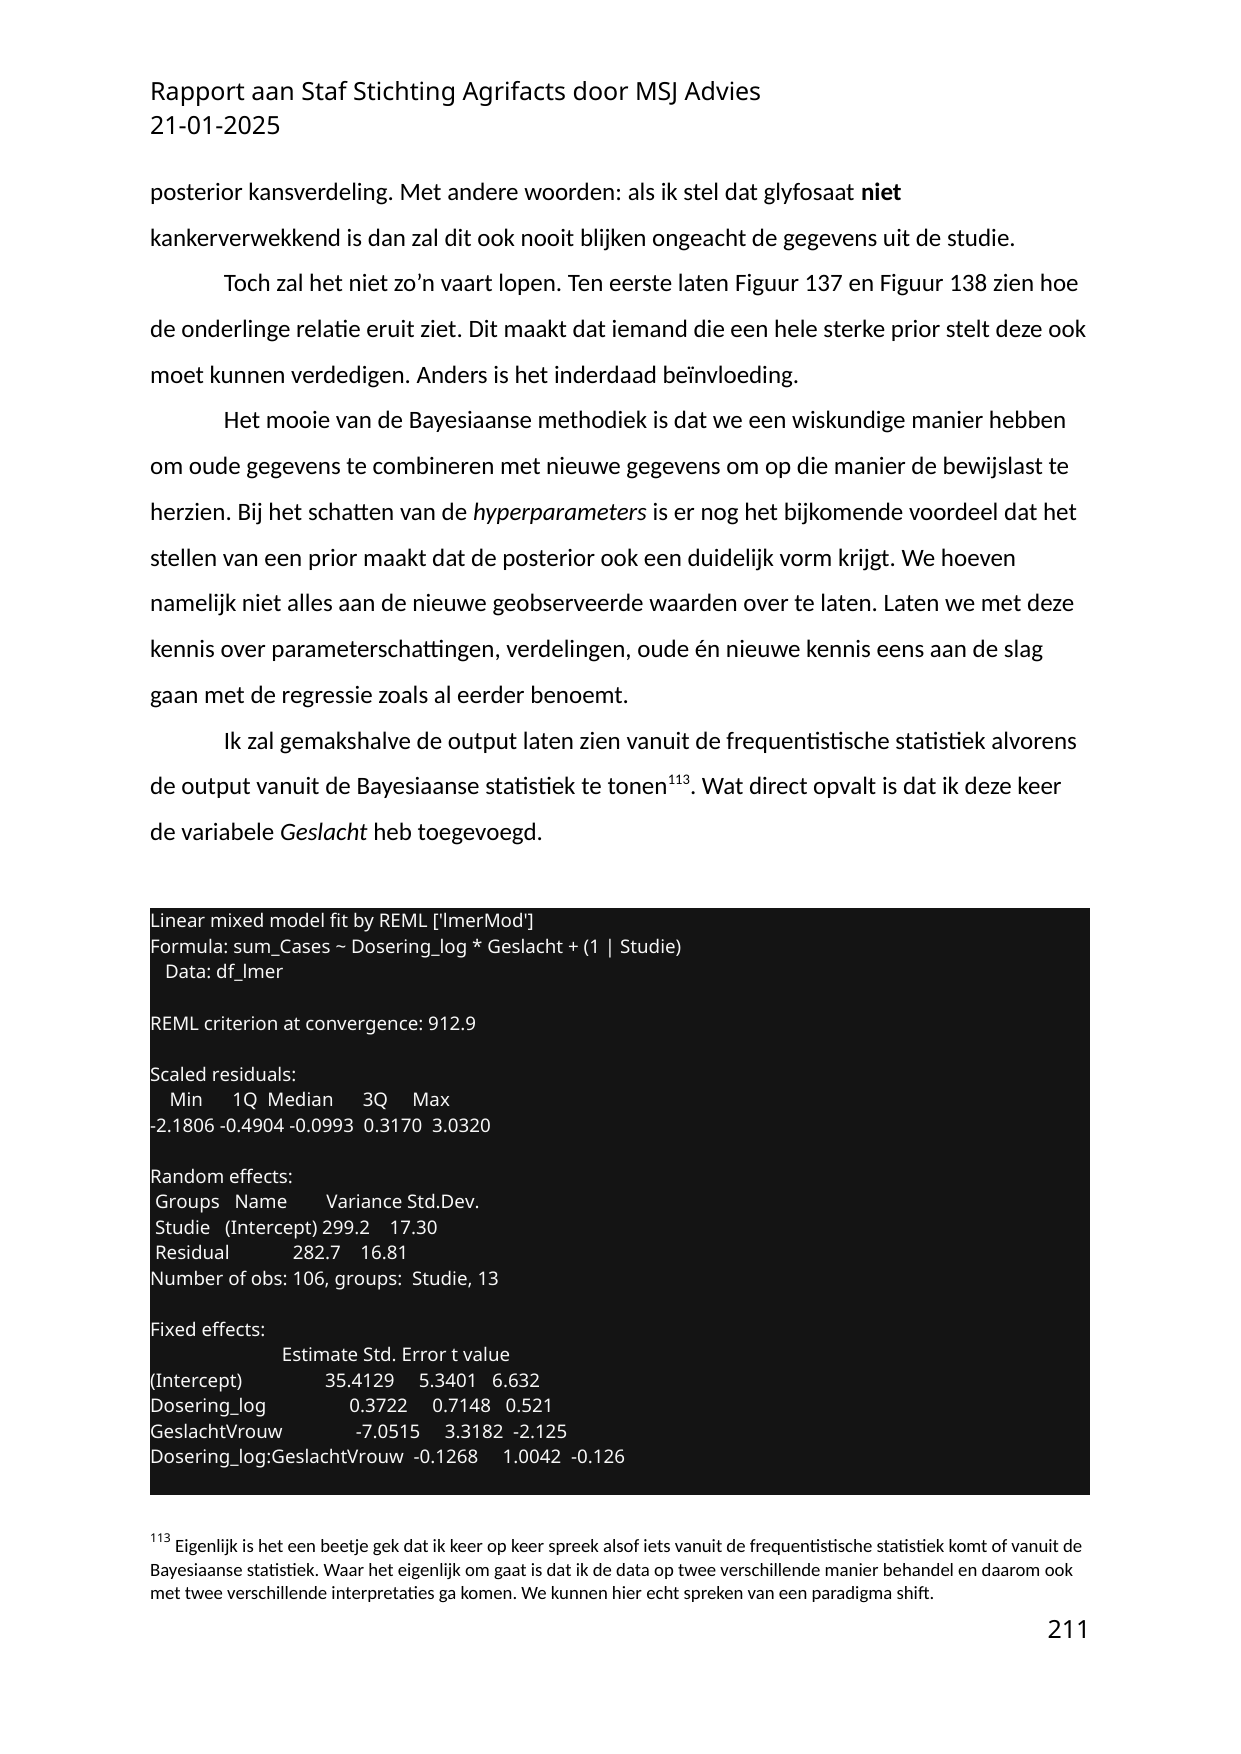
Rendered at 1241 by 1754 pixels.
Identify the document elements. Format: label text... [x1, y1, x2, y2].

text Min 1Q Median 3Q Max [150, 1086, 1090, 1112]
text Groups Name Variance Std.Dev. [150, 1188, 1090, 1214]
text Fixed effects: [150, 1316, 1090, 1342]
text Formula: sum_Cases ~ Dosering_log * Geslacht + (1 | Studie) [150, 933, 1090, 959]
text Ik zal gemakshalve de output laten zien vanuit de frequentistische statistiek alvorens de output vanuit de Bayesiaanse statistiek te tonen. Wat direct opvalt is dat ik deze keer de variabele Geslacht heb toegevoegd. [150, 725, 1090, 847]
text (Intercept) 35.4129 5.3401 6.632 [150, 1367, 1090, 1393]
text Random effects: [150, 1163, 1090, 1188]
text REML criterion at convergence: 912.9 [150, 1010, 1090, 1035]
text Scaled residuals: [150, 1061, 1090, 1086]
text GeslachtVrouw -7.0515 3.3182 -2.125 [150, 1418, 1090, 1444]
text -2.1806 -0.4904 -0.0993 0.3170 3.0320 [150, 1112, 1090, 1137]
text Het mooie van de Bayesiaanse methodiek is dat we een wiskundige manier hebben om oude gegevens te combineren met nieuwe gegevens om op die manier de bewijslast te herzien. Bij het schatten van de hyperparameters is er nog het bijkomende voordeel dat het stellen van een prior maakt dat de posterior ook een duidelijk vorm krijgt. We hoeven namelijk niet alles aan de nieuwe geobserveerde waarden over te laten. Laten we met deze kennis over parameterschattingen, verdelingen, oude én nieuwe kennis eens aan de slag gaan met de regressie zoals al eerder benoemt. [150, 405, 1090, 709]
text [150, 176, 1090, 252]
text Dosering_log:GeslachtVrouw -0.1268 1.0042 -0.126 [150, 1444, 1090, 1469]
text Estimate Std. Error t value [150, 1342, 1090, 1367]
text Studie (Intercept) 299.2 17.30 [150, 1214, 1090, 1239]
text Residual 282.7 16.81 [150, 1239, 1090, 1265]
text Linear mixed model fit by REML ['lmerMod'] [150, 908, 1090, 933]
text Data: df_lmer [150, 959, 1090, 984]
text Dosering_log 0.3722 0.7148 0.521 [150, 1393, 1090, 1418]
text Toch zal het niet zo’n vaart lopen. Ten eerste laten Figuur 137 en Figuur 138 zien hoe de onderlinge relatie eruit ziet. Dit maakt dat iemand die een hele sterke prior stelt deze ook moet kunnen verdedigen. Anders is het inderdaad beïnvloeding. [150, 267, 1090, 389]
text Number of obs: 106, groups: Studie, 13 [150, 1265, 1090, 1291]
